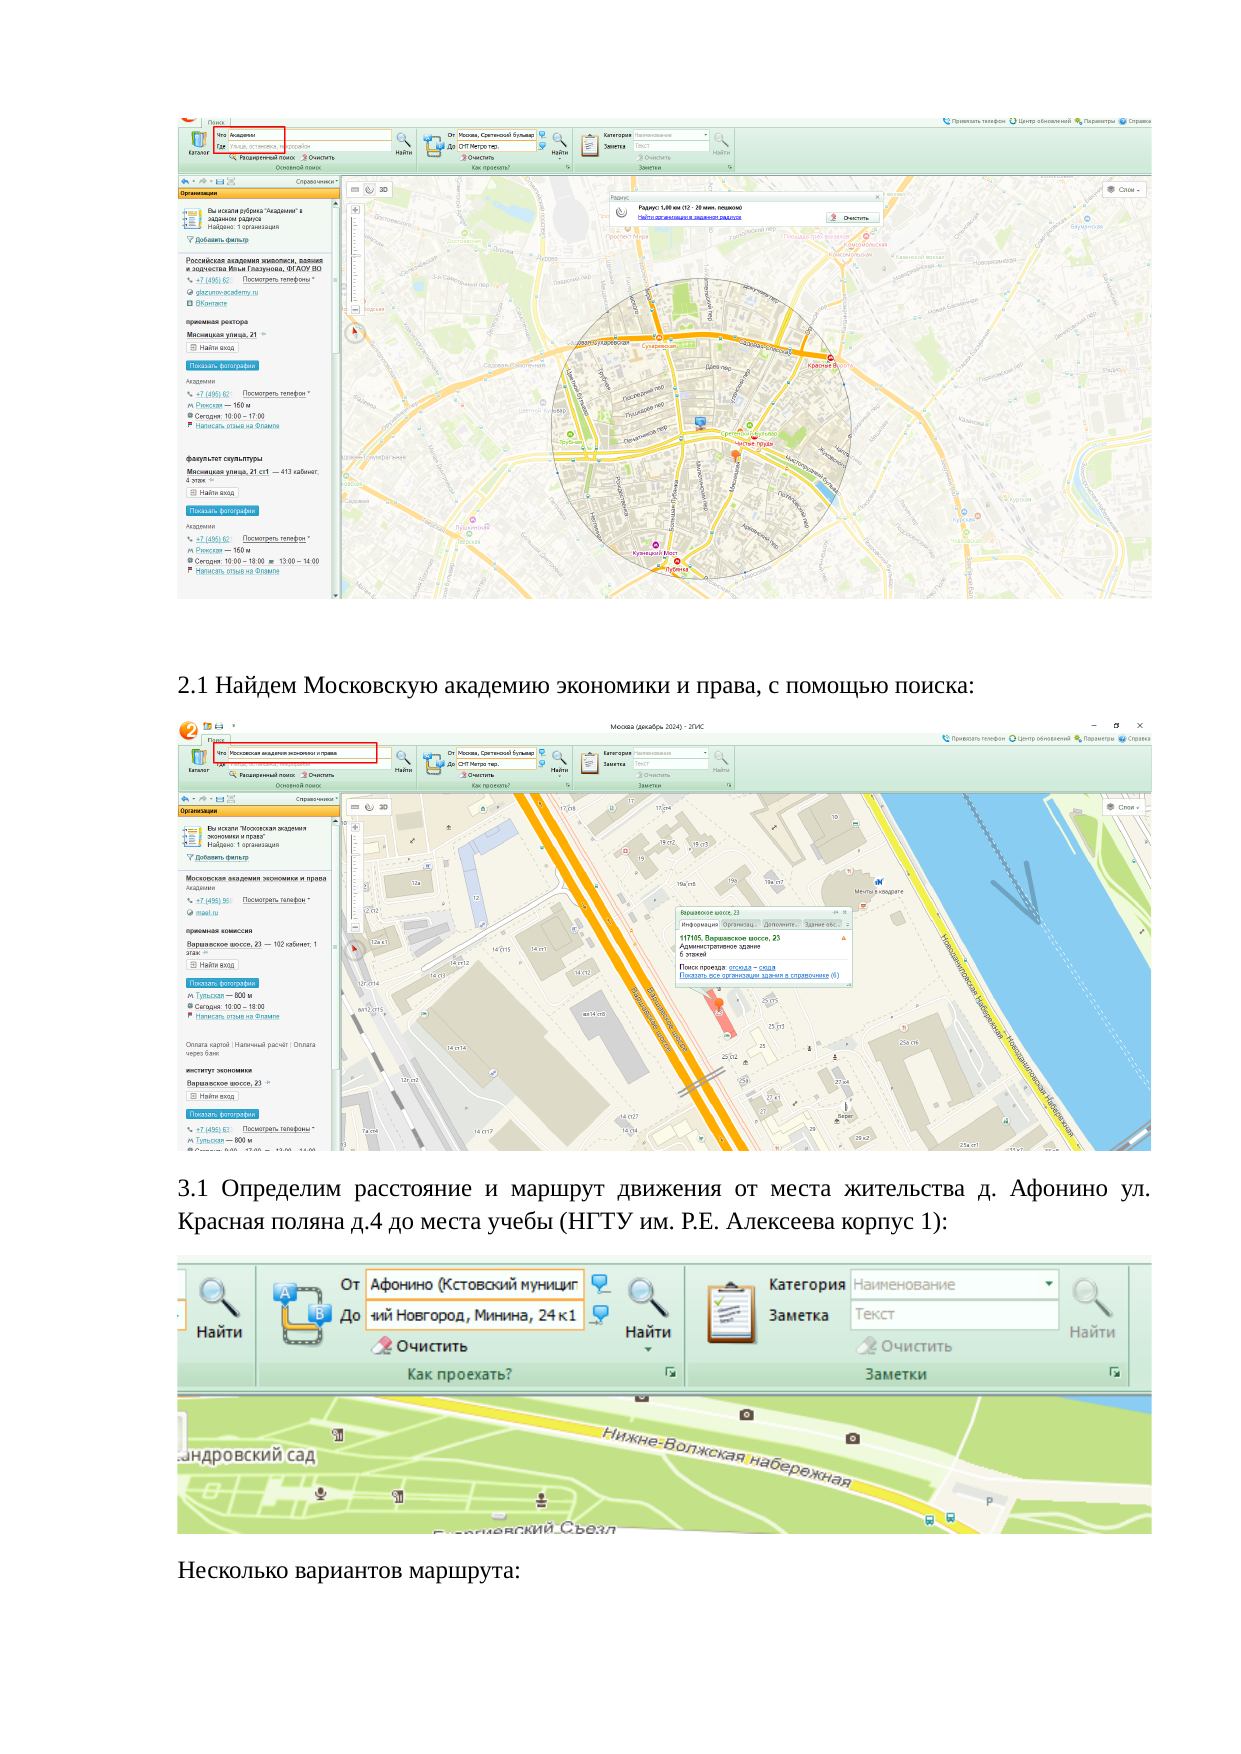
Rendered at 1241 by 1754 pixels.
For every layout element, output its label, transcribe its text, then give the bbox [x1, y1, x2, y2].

text Несколько вариантов маршрута: [177, 1555, 1152, 1584]
picture [177, 1255, 1152, 1534]
picture [177, 719, 1152, 1151]
text 2.1 Найдем Московскую академию экономики и права, с помощью поиска: [177, 670, 1152, 698]
text 3.1 Определим расстояние и маршрут движения от места жительства д. Афонино ул. Красная поляна д.4 до места учебы (НГТУ им. Р.Е. Алексеева корпус 1): [177, 1173, 1152, 1234]
picture [177, 118, 1152, 599]
